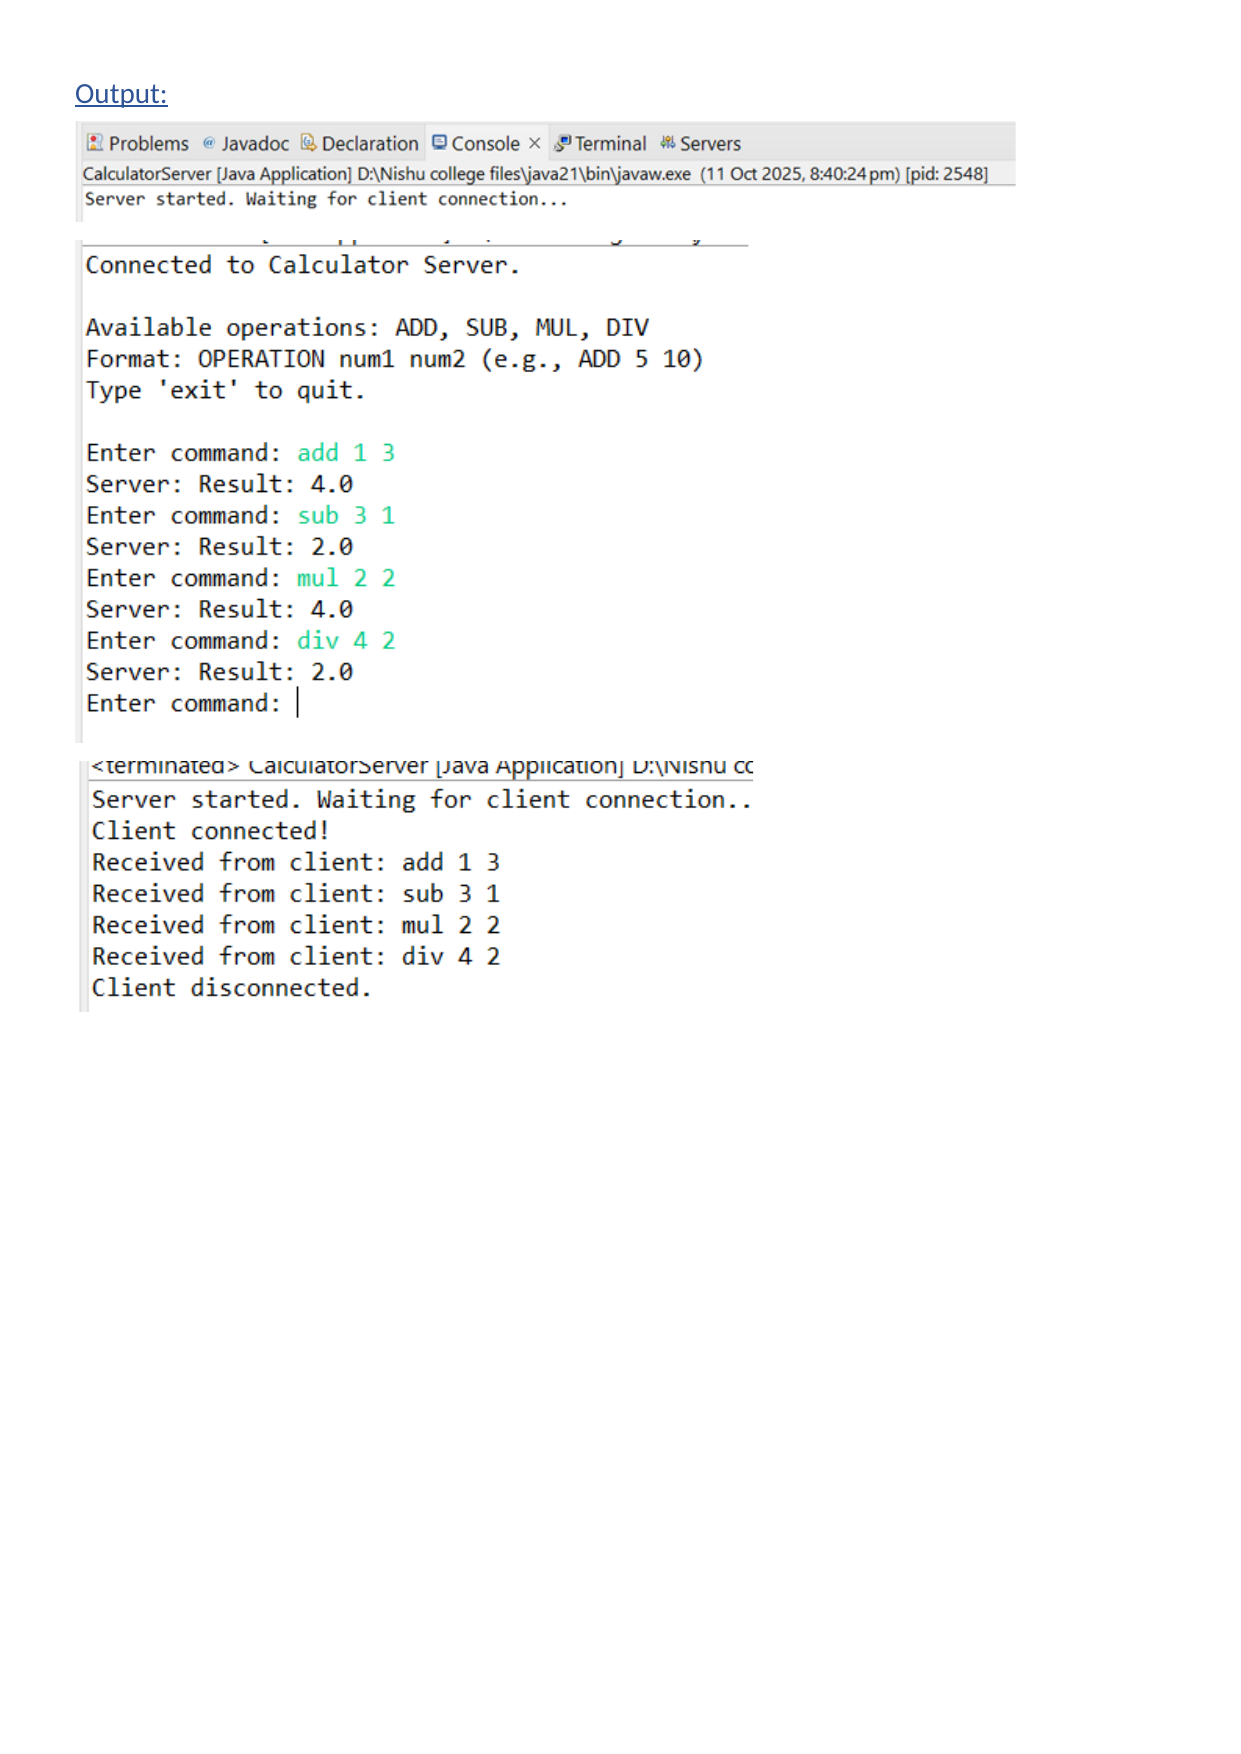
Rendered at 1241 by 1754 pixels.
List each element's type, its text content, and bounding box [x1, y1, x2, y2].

picture [75, 121, 1016, 222]
subtitle Output: [75, 75, 1165, 111]
picture [75, 240, 749, 743]
picture [75, 761, 754, 1012]
